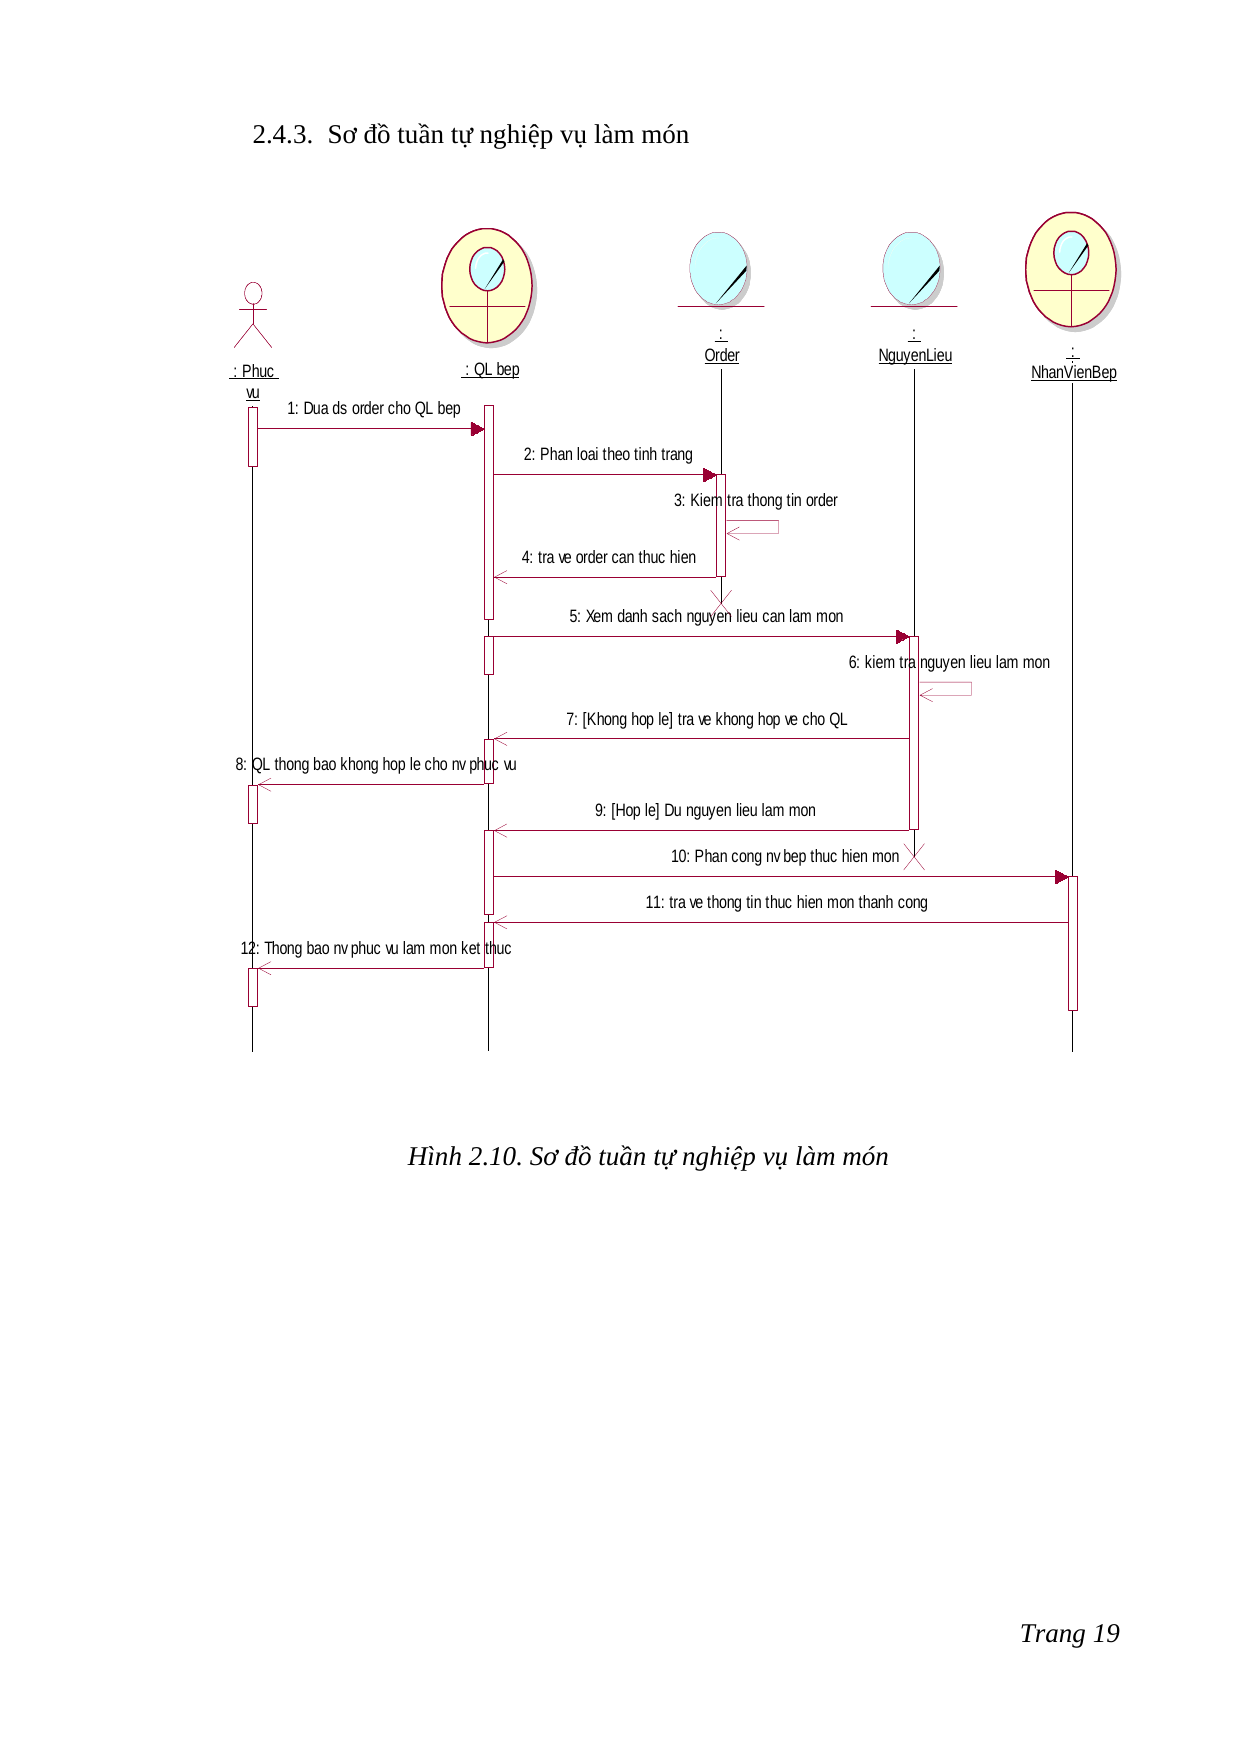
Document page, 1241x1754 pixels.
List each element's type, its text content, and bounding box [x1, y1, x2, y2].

list Sơ đồ tuần tự nghiệp vụ làm món [252, 118, 1122, 149]
